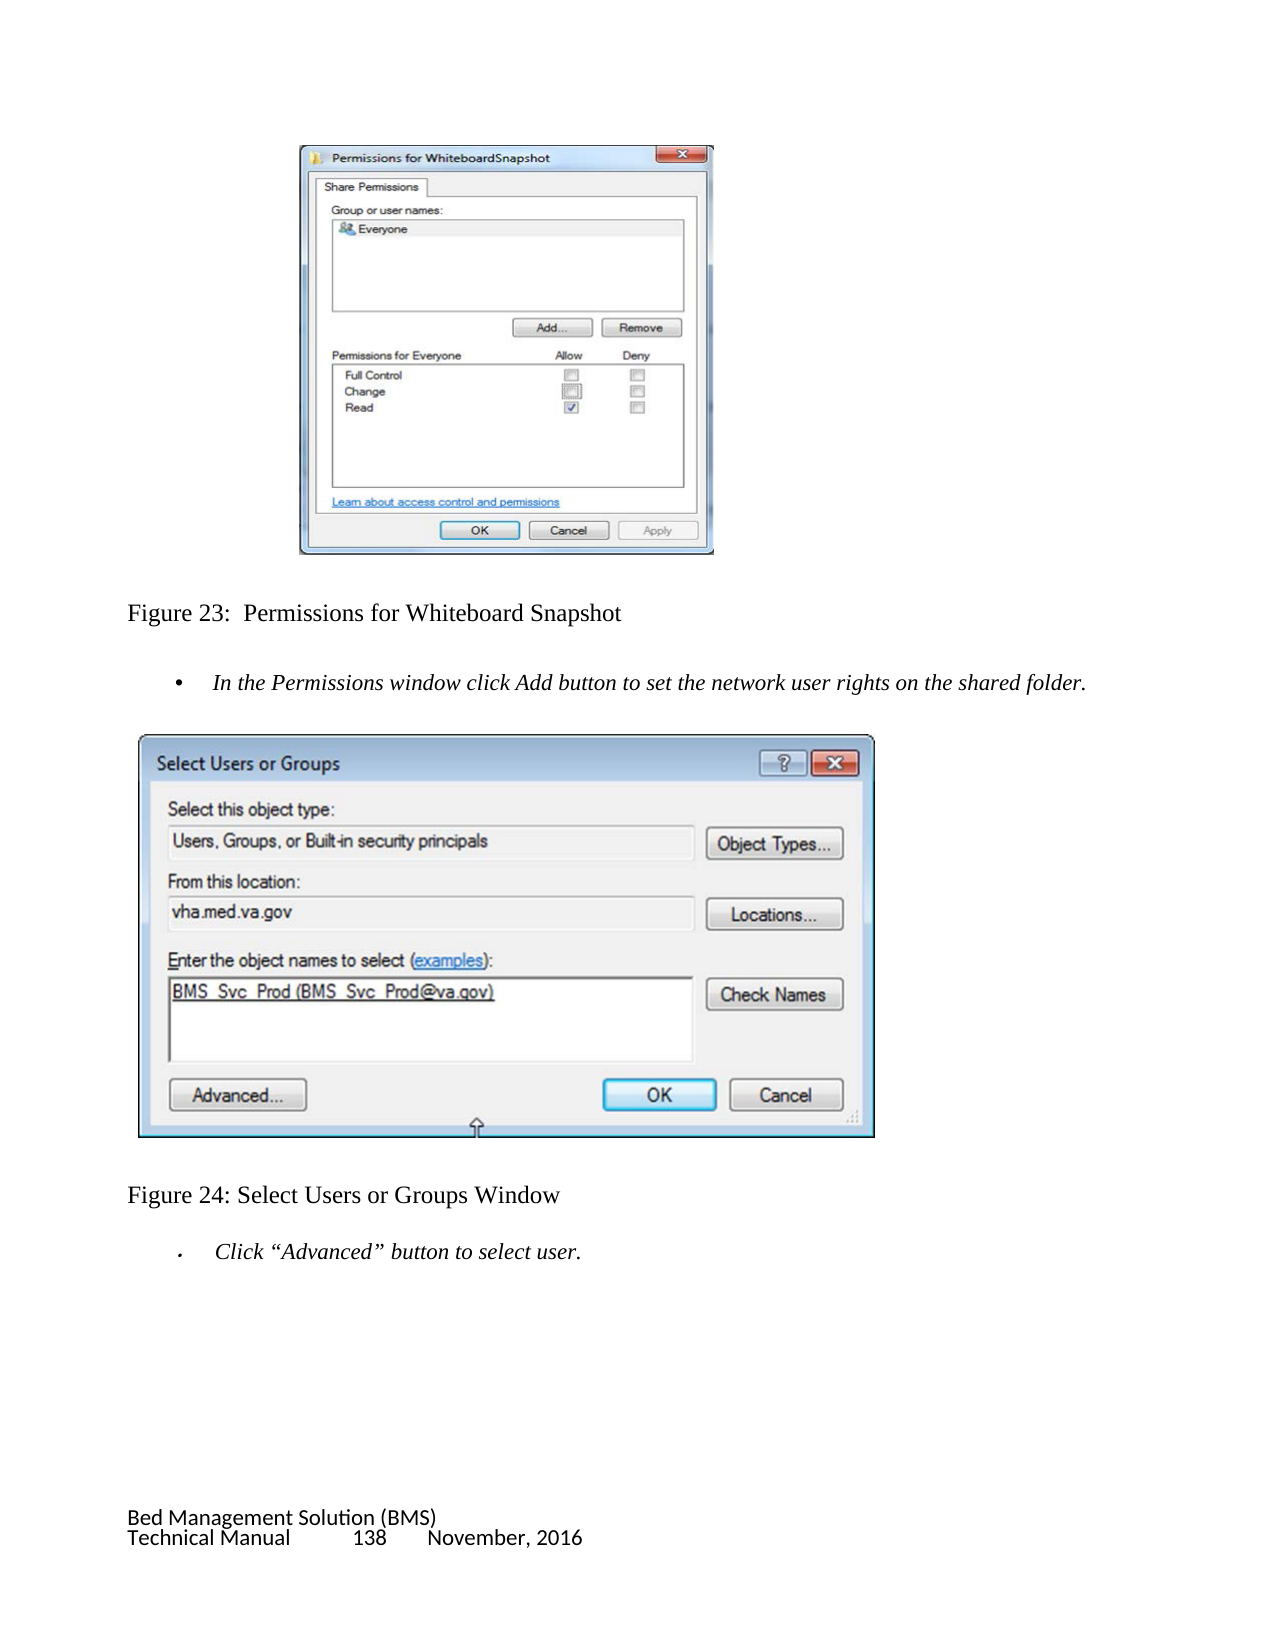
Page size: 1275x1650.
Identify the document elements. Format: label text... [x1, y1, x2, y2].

picture [297, 143, 716, 557]
list In the Permissions window click Add button to set the network user rights on the shared folder. [175, 669, 1148, 696]
picture [136, 733, 877, 1140]
text Figure : Permissions for Whiteboard Snapshot [127, 598, 1148, 627]
list Click “Advanced” button to select user. [177, 1238, 1148, 1264]
text Figure : Select Users or Groups Window [127, 1180, 1148, 1209]
